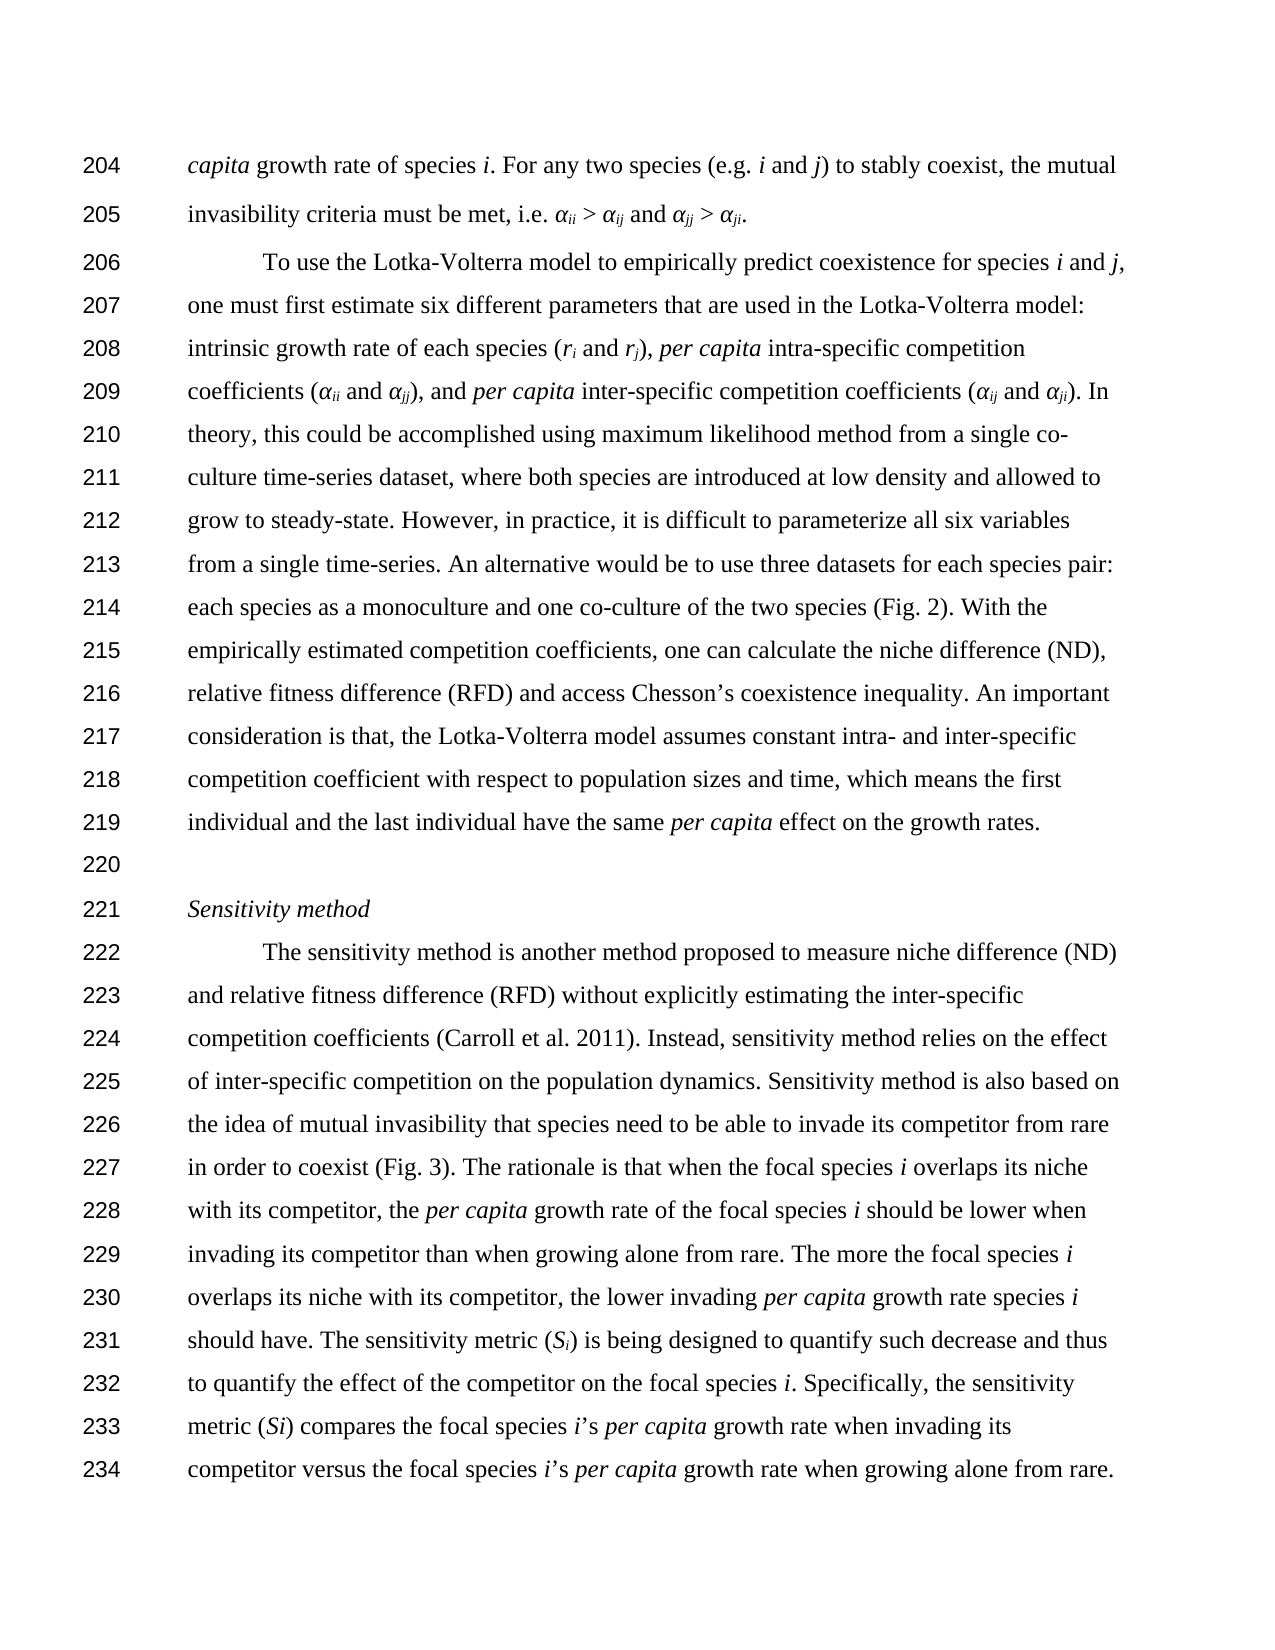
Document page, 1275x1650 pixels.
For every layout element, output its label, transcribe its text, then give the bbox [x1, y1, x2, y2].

text Sensitivity method [187, 894, 1125, 922]
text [187, 937, 1125, 1483]
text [187, 150, 1125, 230]
text To use the Lotka-Volterra model to empirically predict coexistence for species i and j, one must first estimate six different parameters that are used in the Lotka-Volterra model: intrinsic growth rate of each species (ri and rj), per capita intra-specific competition coefficients (αii and αjj), and per capita inter-specific competition coefficients (αij and αji). In theory, this could be accomplished using maximum likelihood method from a single co-culture time-series dataset, where both species are introduced at low density and allowed to grow to steady-state. However, in practice, it is difficult to parameterize all six variables from a single time-series. An alternative would be to use three datasets for each species pair: each species as a monoculture and one co-culture of the two species (Fig. 2). With the empirically estimated competition coefficients, one can calculate the niche difference (ND), relative fitness difference (RFD) and access Chesson’s coexistence inequality. An important consideration is that, the Lotka-Volterra model assumes constant intra- and inter-specific competition coefficient with respect to population sizes and time, which means the first individual and the last individual have the same per capita effect on the growth rates. [187, 247, 1125, 836]
